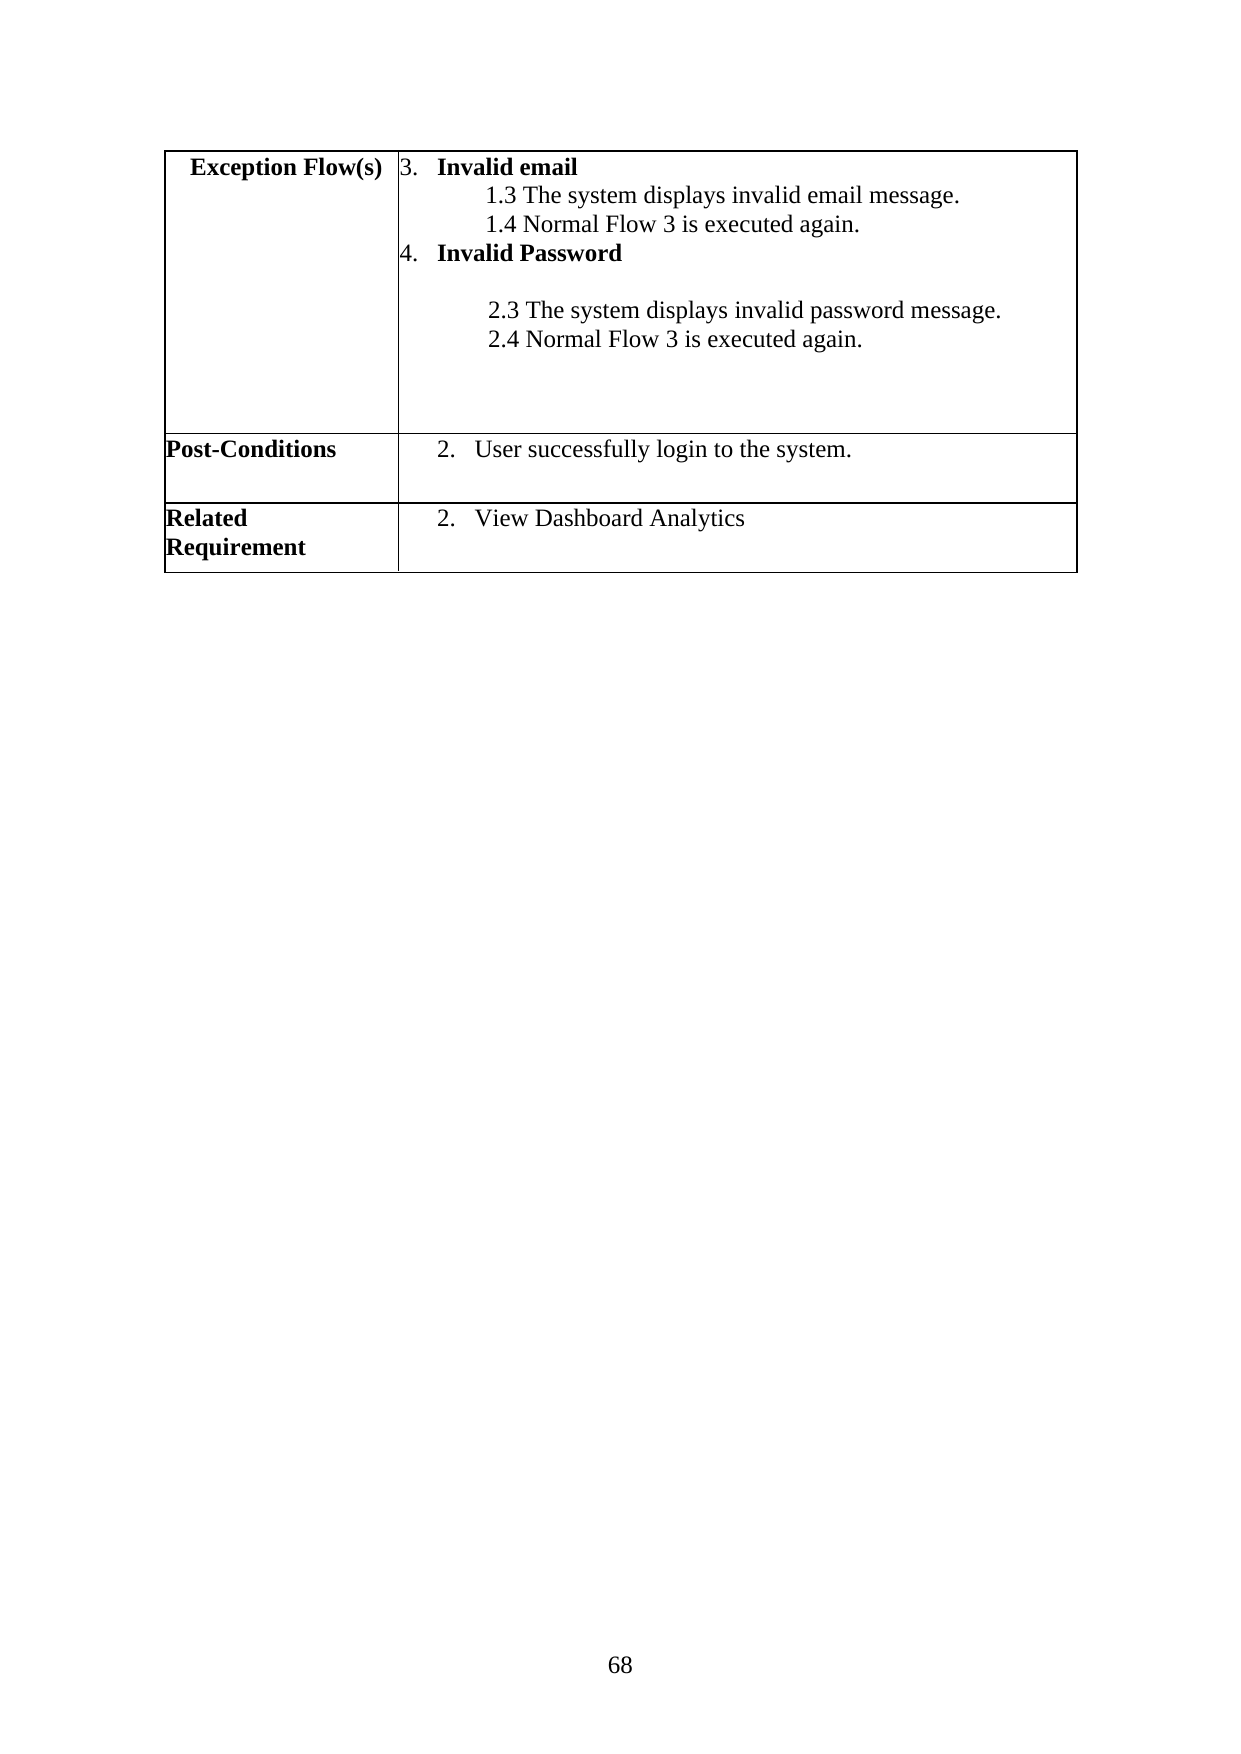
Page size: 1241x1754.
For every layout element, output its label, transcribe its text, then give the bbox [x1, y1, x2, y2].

table_cell Related Requirement [166, 504, 398, 571]
table_cell User successfully login to the system. [399, 434, 1076, 502]
table_cell Exception Flow(s) [166, 152, 398, 433]
table_cell View Dashboard Analytics [399, 504, 1076, 571]
table_cell Invalid email The system displays invalid email message. Normal Flow 3 is executed again. Invalid Password The system displays invalid password message. Normal Flow 3 is executed again. [399, 152, 1076, 433]
table_cell Post-Conditions [166, 434, 398, 502]
